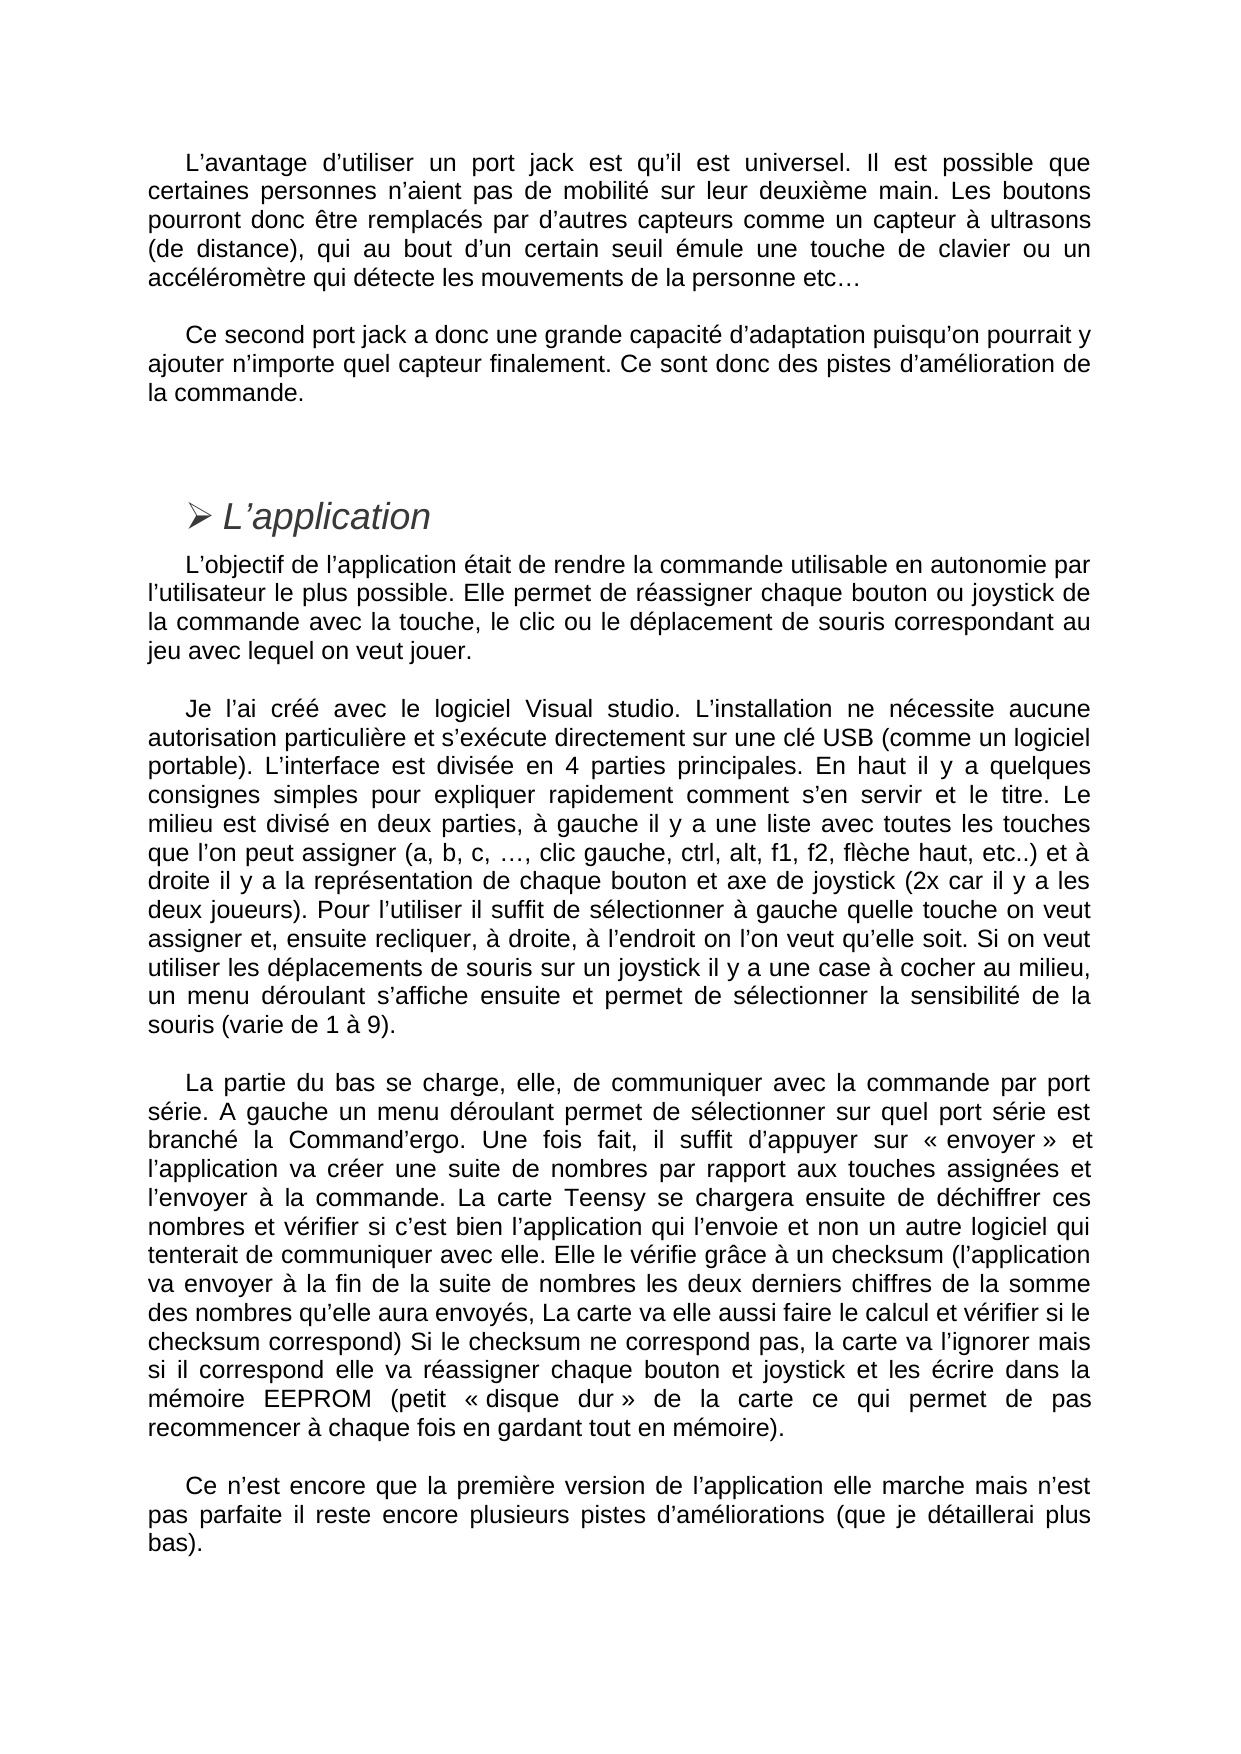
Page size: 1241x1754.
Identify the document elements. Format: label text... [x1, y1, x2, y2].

text La partie du bas se charge, elle, de communiquer avec la commande par port série. A gauche un menu déroulant permet de sélectionner sur quel port série est branché la Command’ergo. Une fois fait, il suffit d’appuyer sur « envoyer » et l’application va créer une suite de nombres par rapport aux touches assignées et l’envoyer à la commande. La carte Teensy se chargera ensuite de déchiffrer ces nombres et vérifier si c’est bien l’application qui l’envoie et non un autre logiciel qui tenterait de communiquer avec elle. Elle le vérifie grâce à un checksum (l’application va envoyer à la fin de la suite de nombres les deux derniers chiffres de la somme des nombres qu’elle aura envoyés, La carte va elle aussi faire le calcul et vérifier si le checksum correspond) Si le checksum ne correspond pas, la carte va l’ignorer mais si il correspond elle va réassigner chaque bouton et joystick et les écrire dans la mémoire EEPROM (petit « disque dur » de la carte ce qui permet de pas recommencer à chaque fois en gardant tout en mémoire). [148, 1068, 1093, 1442]
text L’avantage d’utiliser un port jack est qu’il est universel. Il est possible que certaines personnes n’aient pas de mobilité sur leur deuxième main. Les boutons pourront donc être remplacés par d’autres capteurs comme un capteur à ultrasons (de distance), qui au bout d’un certain seuil émule une touche de clavier ou un accéléromètre qui détecte les mouvements de la personne etc… [148, 148, 1093, 291]
text Je l’ai créé avec le logiciel Visual studio. L’installation ne nécessite aucune autorisation particulière et s’exécute directement sur une clé USB (comme un logiciel portable). L’interface est divisée en 4 parties principales. En haut il y a quelques consignes simples pour expliquer rapidement comment s’en servir et le titre. Le milieu est divisé en deux parties, à gauche il y a une liste avec toutes les touches que l’on peut assigner (a, b, c, …, clic gauche, ctrl, alt, f1, f2, flèche haut, etc..) et à droite il y a la représentation de chaque bouton et axe de joystick (2x car il y a les deux joueurs). Pour l’utiliser il suffit de sélectionner à gauche quelle touche on veut assigner et, ensuite recliquer, à droite, à l’endroit on l’on veut qu’elle soit. Si on veut utiliser les déplacements de souris sur un joystick il y a une case à cocher au milieu, un menu déroulant s’affiche ensuite et permet de sélectionner la sensibilité de la souris (varie de 1 à 9). [148, 694, 1093, 1039]
text Ce n’est encore que la première version de l’application elle marche mais n’est pas parfaite il reste encore plusieurs pistes d’améliorations (que je détaillerai plus bas). [148, 1471, 1093, 1557]
text Ce second port jack a donc une grande capacité d’adaptation puisqu’on pourrait y ajouter n’importe quel capteur finalement. Ce sont donc des pistes d’amélioration de la commande. [148, 321, 1093, 407]
text L’objectif de l’application était de rendre la commande utilisable en autonomie par l’utilisateur le plus possible. Elle permet de réassigner chaque bouton ou joystick de la commande avec la touche, le clic ou le déplacement de souris correspondant au jeu avec lequel on veut jouer. [148, 549, 1093, 664]
subtitle L’application [185, 494, 1093, 537]
